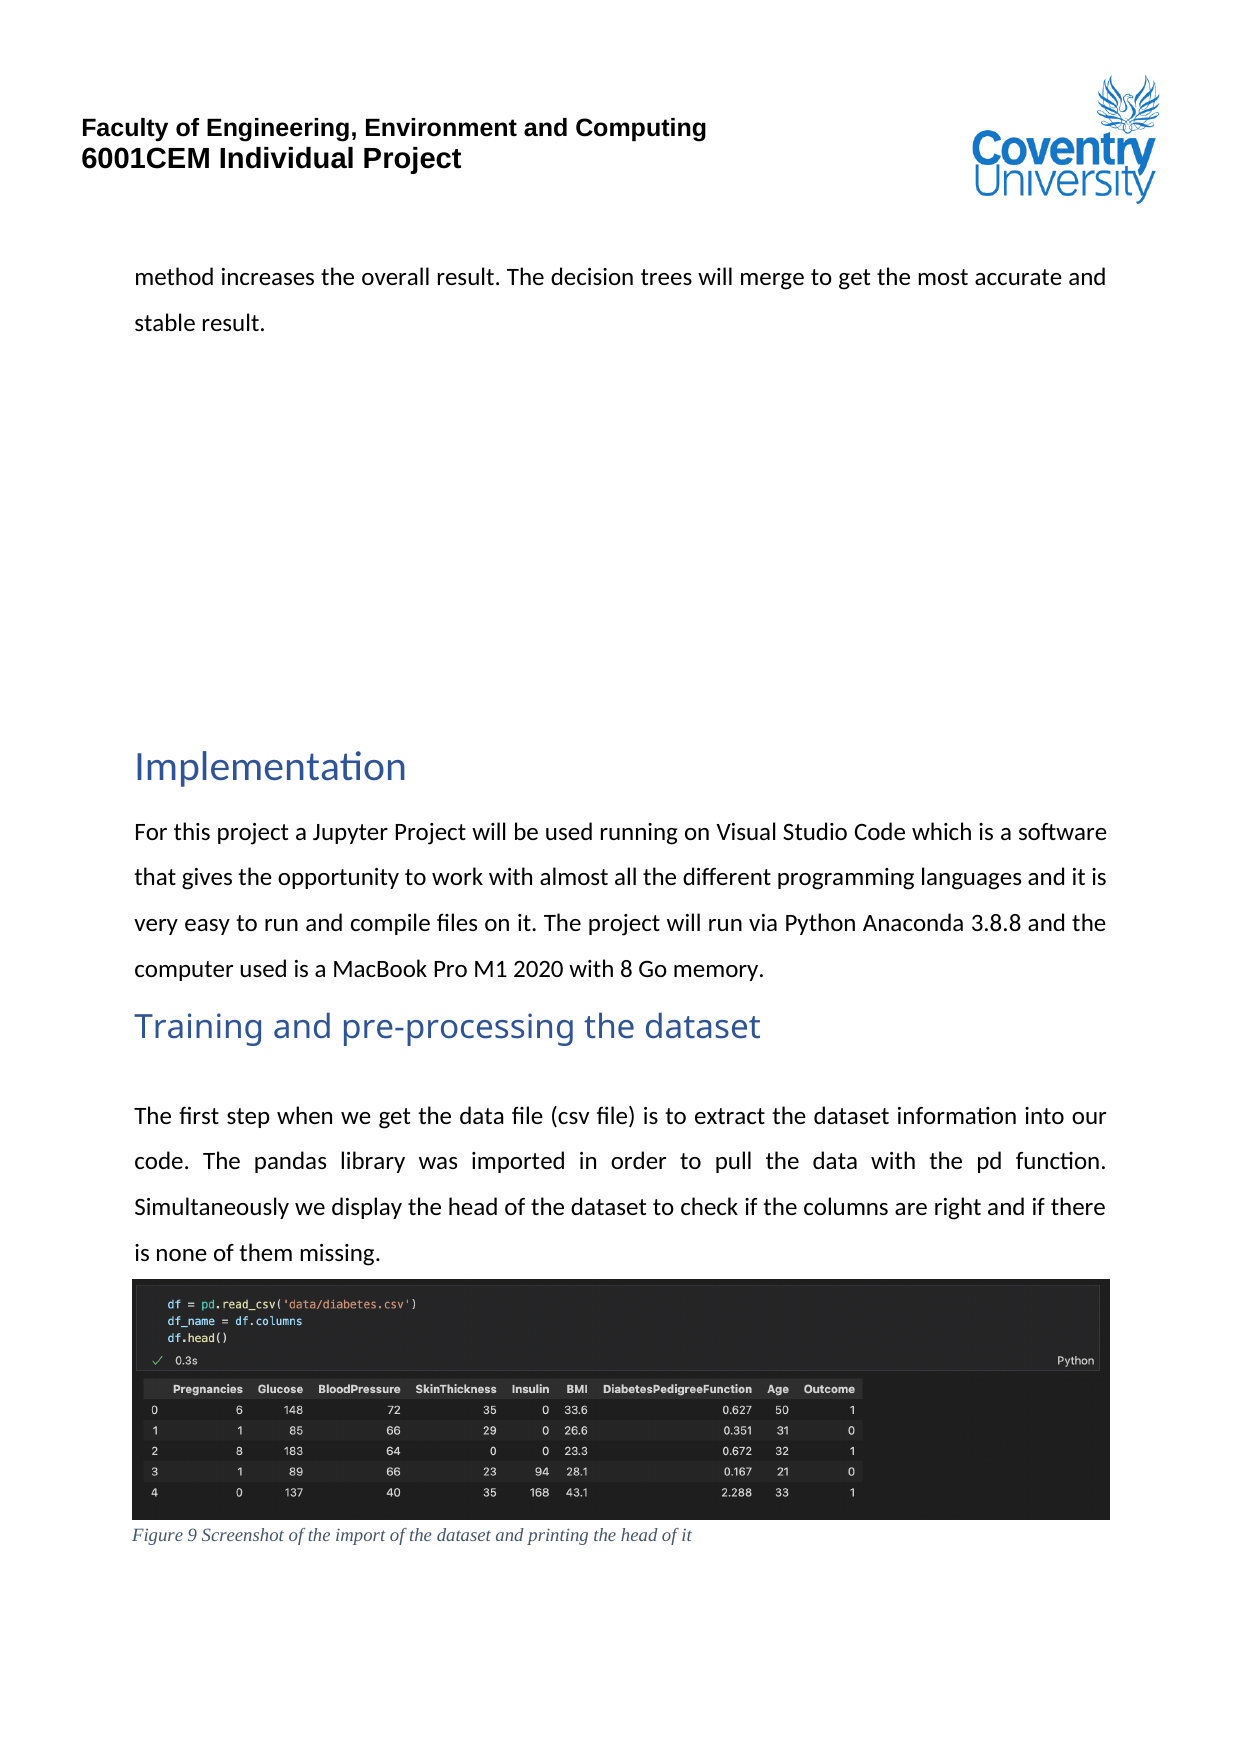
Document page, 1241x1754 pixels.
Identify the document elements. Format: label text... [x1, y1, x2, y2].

text The first step when we get the data file (csv file) is to extract the dataset information into our code. The pandas library was imported in order to pull the data with the pd function. Simultaneously we display the head of the dataset to check if the columns are right and if there is none of them missing. [134, 1100, 1109, 1267]
text For this project a Jupyter Project will be used running on Visual Studio Code which is a software that gives the opportunity to work with almost all the different programming languages and it is very easy to run and compile files on it. The project will run via Python Anaconda 3.8.8 and the computer used is a MacBook Pro M1 2020 with 8 Go memory. [134, 816, 1109, 983]
subtitle Training and pre-processing the dataset [134, 1003, 1109, 1048]
subtitle Implementation [134, 739, 1109, 790]
picture [972, 75, 1160, 204]
picture [132, 1279, 1110, 1520]
